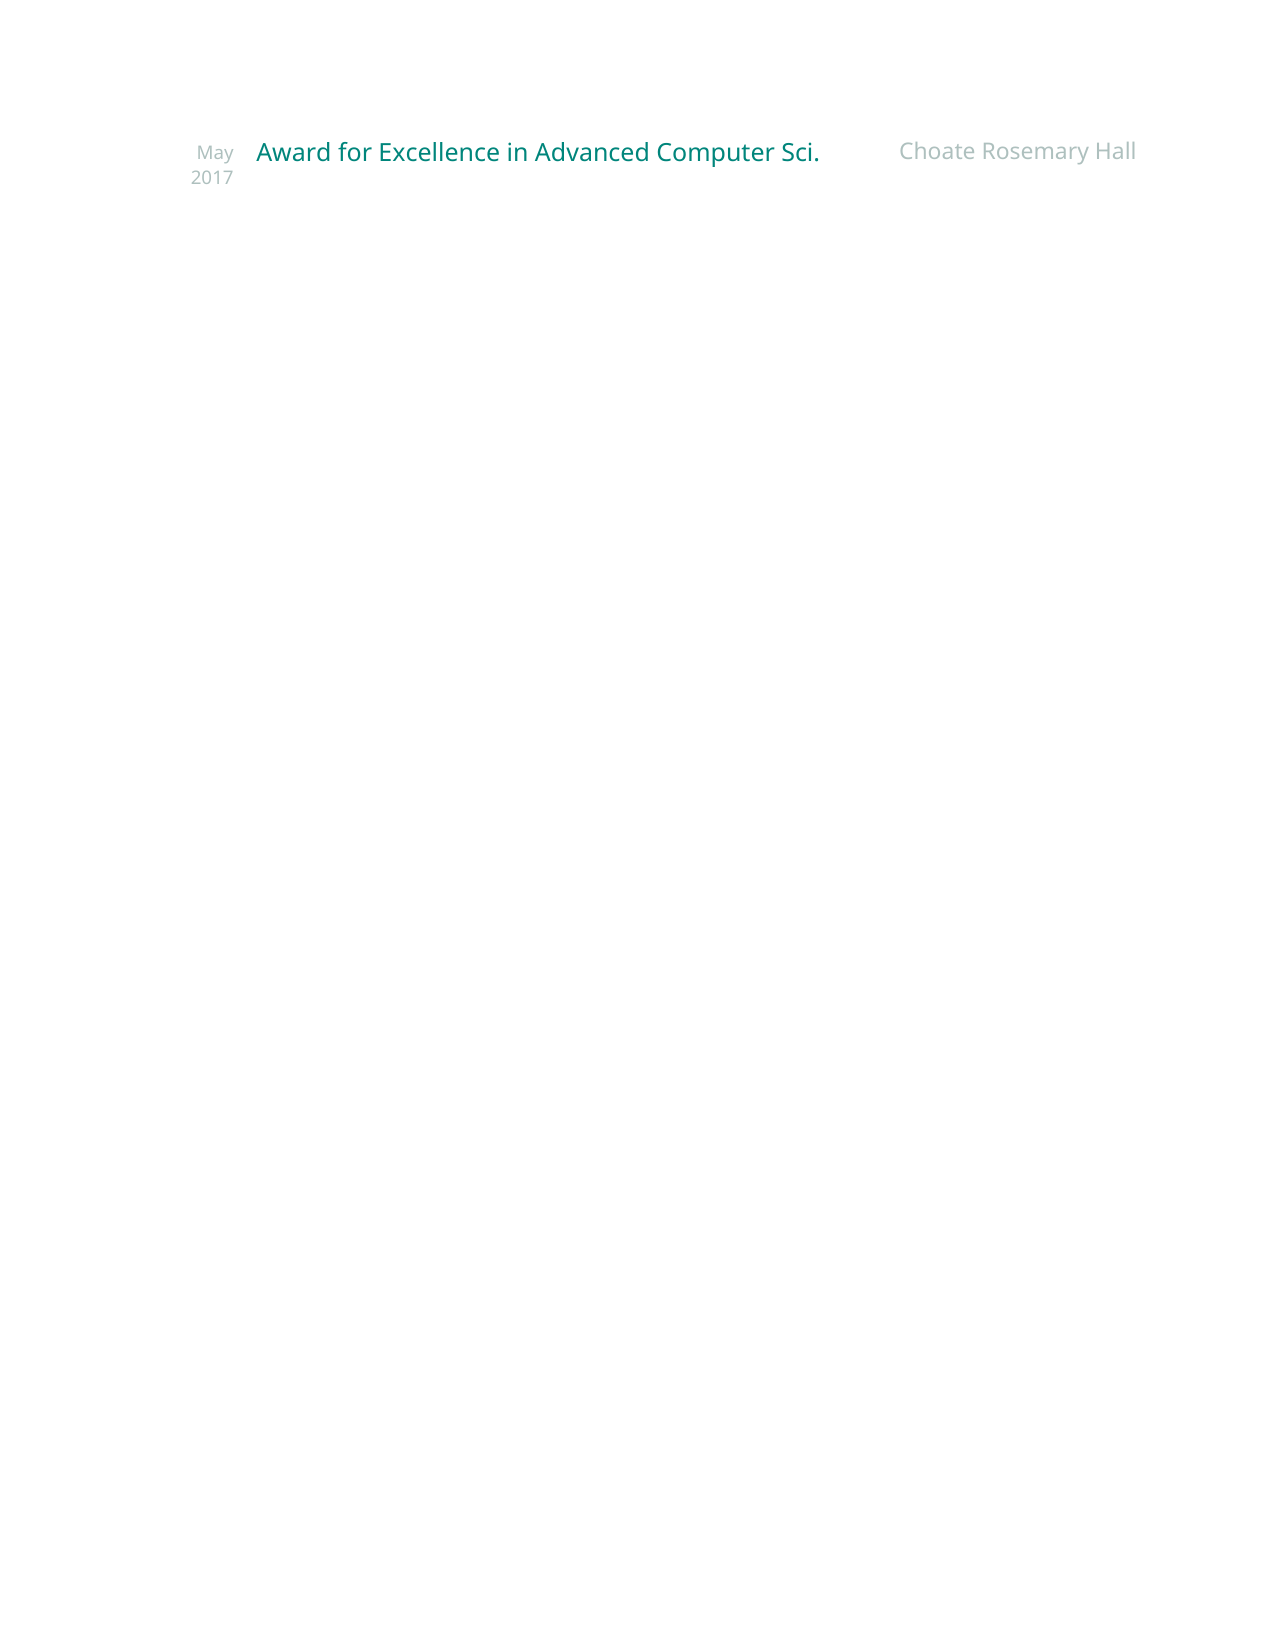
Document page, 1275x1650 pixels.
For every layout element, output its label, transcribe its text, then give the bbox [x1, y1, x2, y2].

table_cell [841, 135, 1148, 190]
table_cell May 2017 [150, 135, 245, 190]
table_cell Award for Excellence in Advanced Computer Sci. [245, 135, 841, 190]
